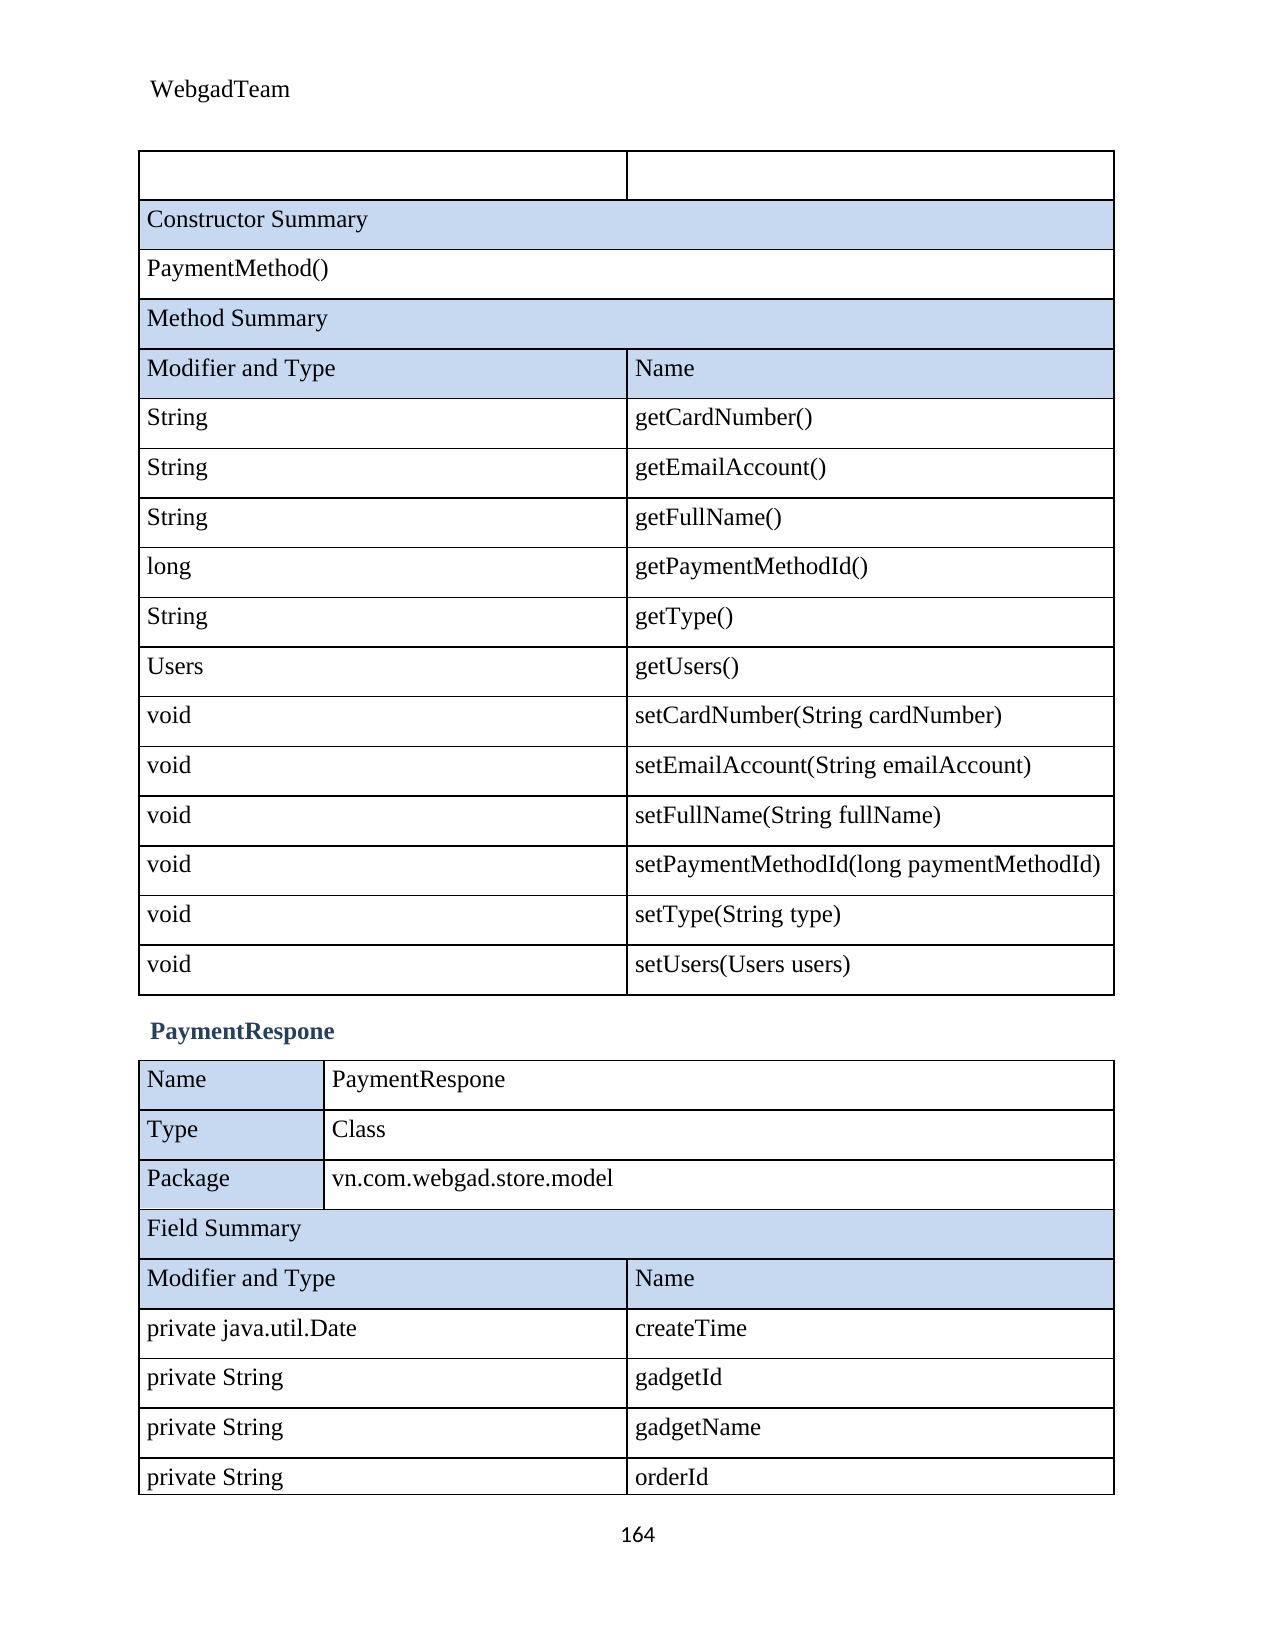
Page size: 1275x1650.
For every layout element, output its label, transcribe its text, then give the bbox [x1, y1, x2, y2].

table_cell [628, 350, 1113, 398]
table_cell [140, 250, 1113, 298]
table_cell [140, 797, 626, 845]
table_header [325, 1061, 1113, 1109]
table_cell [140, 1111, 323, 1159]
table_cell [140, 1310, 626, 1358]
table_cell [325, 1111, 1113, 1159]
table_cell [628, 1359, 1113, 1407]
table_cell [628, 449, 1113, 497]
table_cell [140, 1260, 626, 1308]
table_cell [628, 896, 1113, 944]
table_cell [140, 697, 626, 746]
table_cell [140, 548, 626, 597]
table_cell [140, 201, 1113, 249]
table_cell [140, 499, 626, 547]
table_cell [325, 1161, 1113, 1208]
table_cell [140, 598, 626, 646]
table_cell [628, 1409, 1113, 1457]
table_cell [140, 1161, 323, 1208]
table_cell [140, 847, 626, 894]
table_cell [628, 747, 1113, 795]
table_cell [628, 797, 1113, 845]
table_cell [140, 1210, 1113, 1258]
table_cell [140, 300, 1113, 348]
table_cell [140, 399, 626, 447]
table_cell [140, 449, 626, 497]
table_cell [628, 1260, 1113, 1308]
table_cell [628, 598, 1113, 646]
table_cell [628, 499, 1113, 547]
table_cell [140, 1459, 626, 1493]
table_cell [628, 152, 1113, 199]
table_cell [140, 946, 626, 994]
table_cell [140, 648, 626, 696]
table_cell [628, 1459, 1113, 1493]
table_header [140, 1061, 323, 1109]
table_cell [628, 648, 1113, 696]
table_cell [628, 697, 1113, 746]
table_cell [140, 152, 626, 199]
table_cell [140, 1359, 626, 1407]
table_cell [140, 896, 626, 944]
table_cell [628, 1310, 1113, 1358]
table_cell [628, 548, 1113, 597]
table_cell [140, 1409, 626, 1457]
subtitle PaymentRespone [150, 1016, 1125, 1045]
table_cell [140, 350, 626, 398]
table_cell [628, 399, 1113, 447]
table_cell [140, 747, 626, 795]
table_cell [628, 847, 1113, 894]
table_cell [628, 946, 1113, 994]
